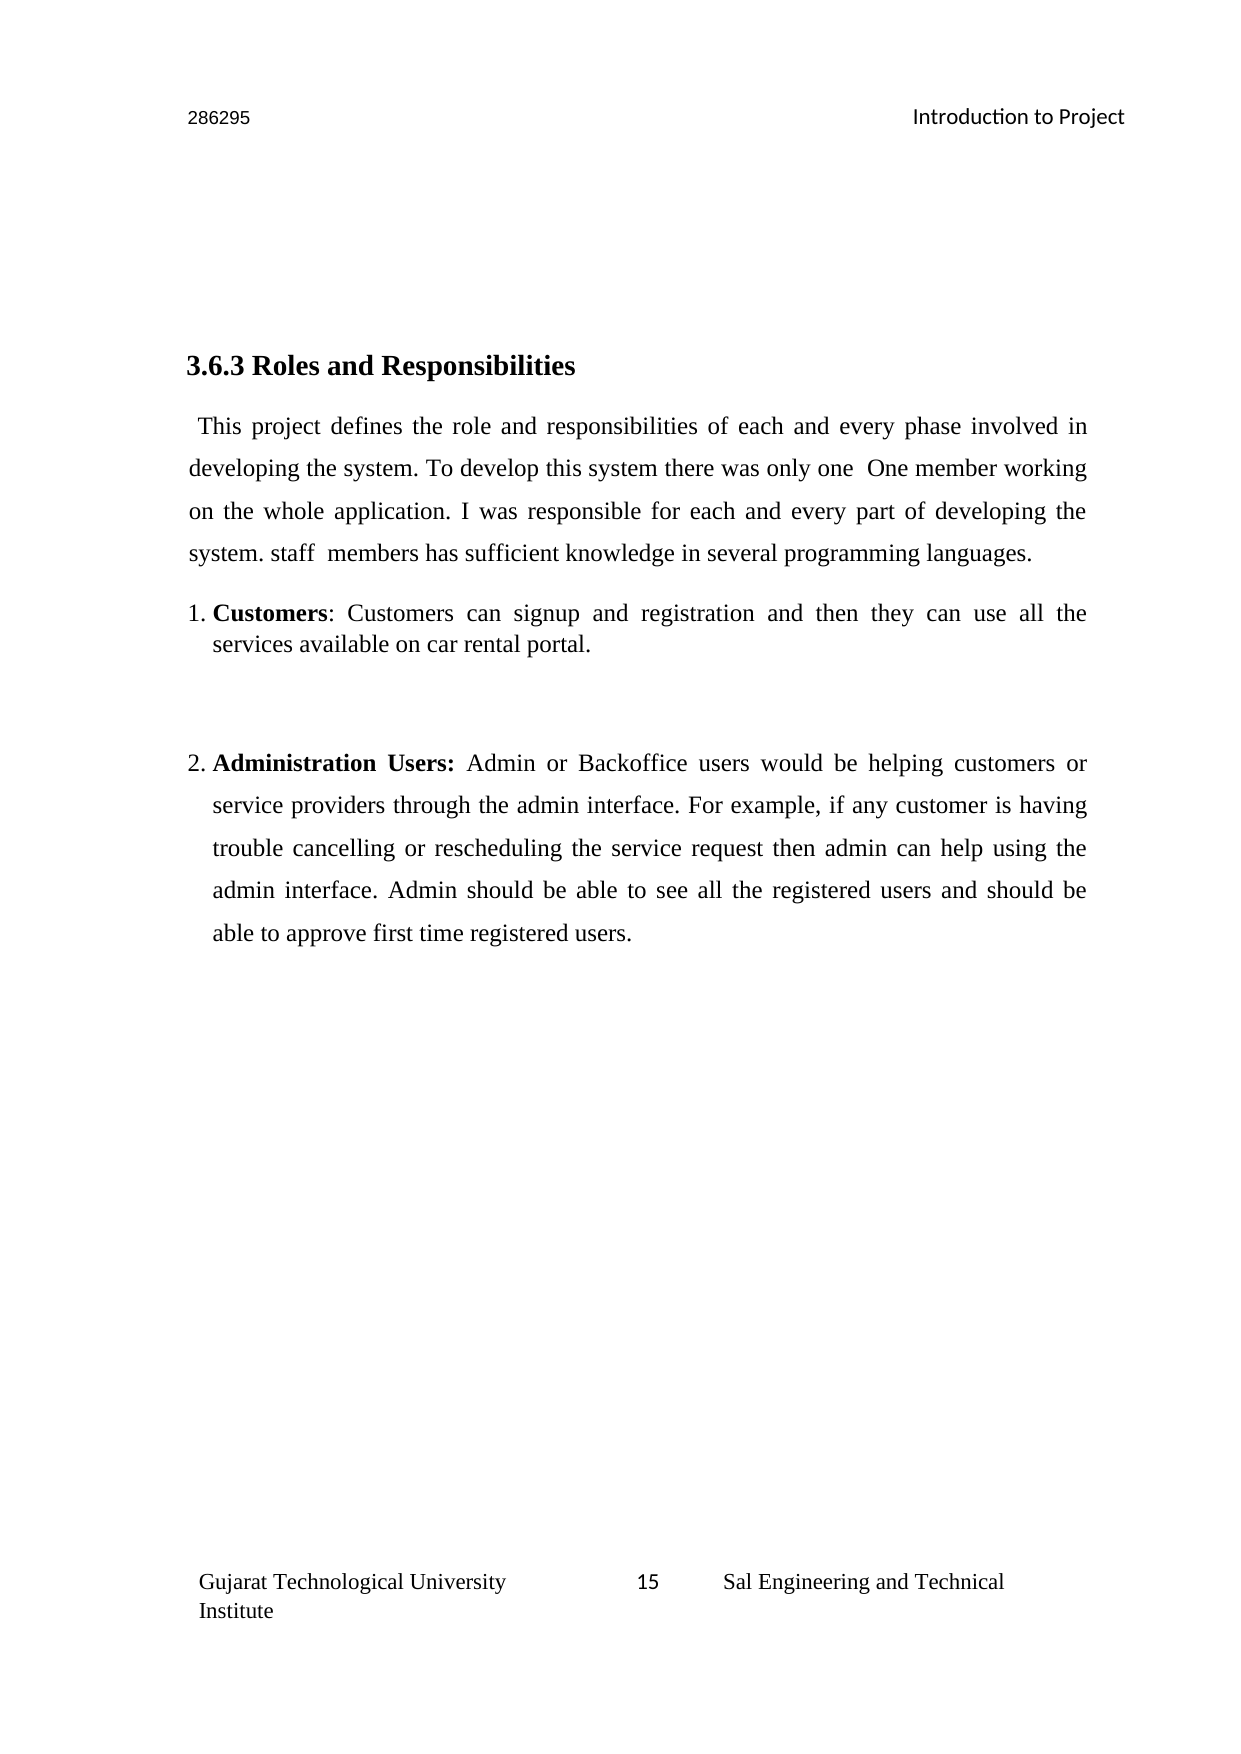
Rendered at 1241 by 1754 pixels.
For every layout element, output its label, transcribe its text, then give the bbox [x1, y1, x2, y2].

list Administration Users: Admin or Backoffice users would be helping customers or service providers through the admin interface. For example, if any customer is having trouble cancelling or rescheduling the service request then admin can help using the admin interface. Admin should be able to see all the registered users and should be able to approve first time registered users. [187, 748, 1088, 947]
text This project defines the role and responsibilities of each and every phase involved in developing the system. To develop this system there was only one One member working on the whole application. I was responsible for each and every part of developing the system. staff members has sufficient knowledge in several programming languages. [187, 411, 1088, 567]
subtitle 3.6.3 Roles and Responsibilities [186, 348, 1078, 382]
list Customers: Customers can signup and registration and then they can use all the services available on car rental portal. [187, 598, 1088, 658]
